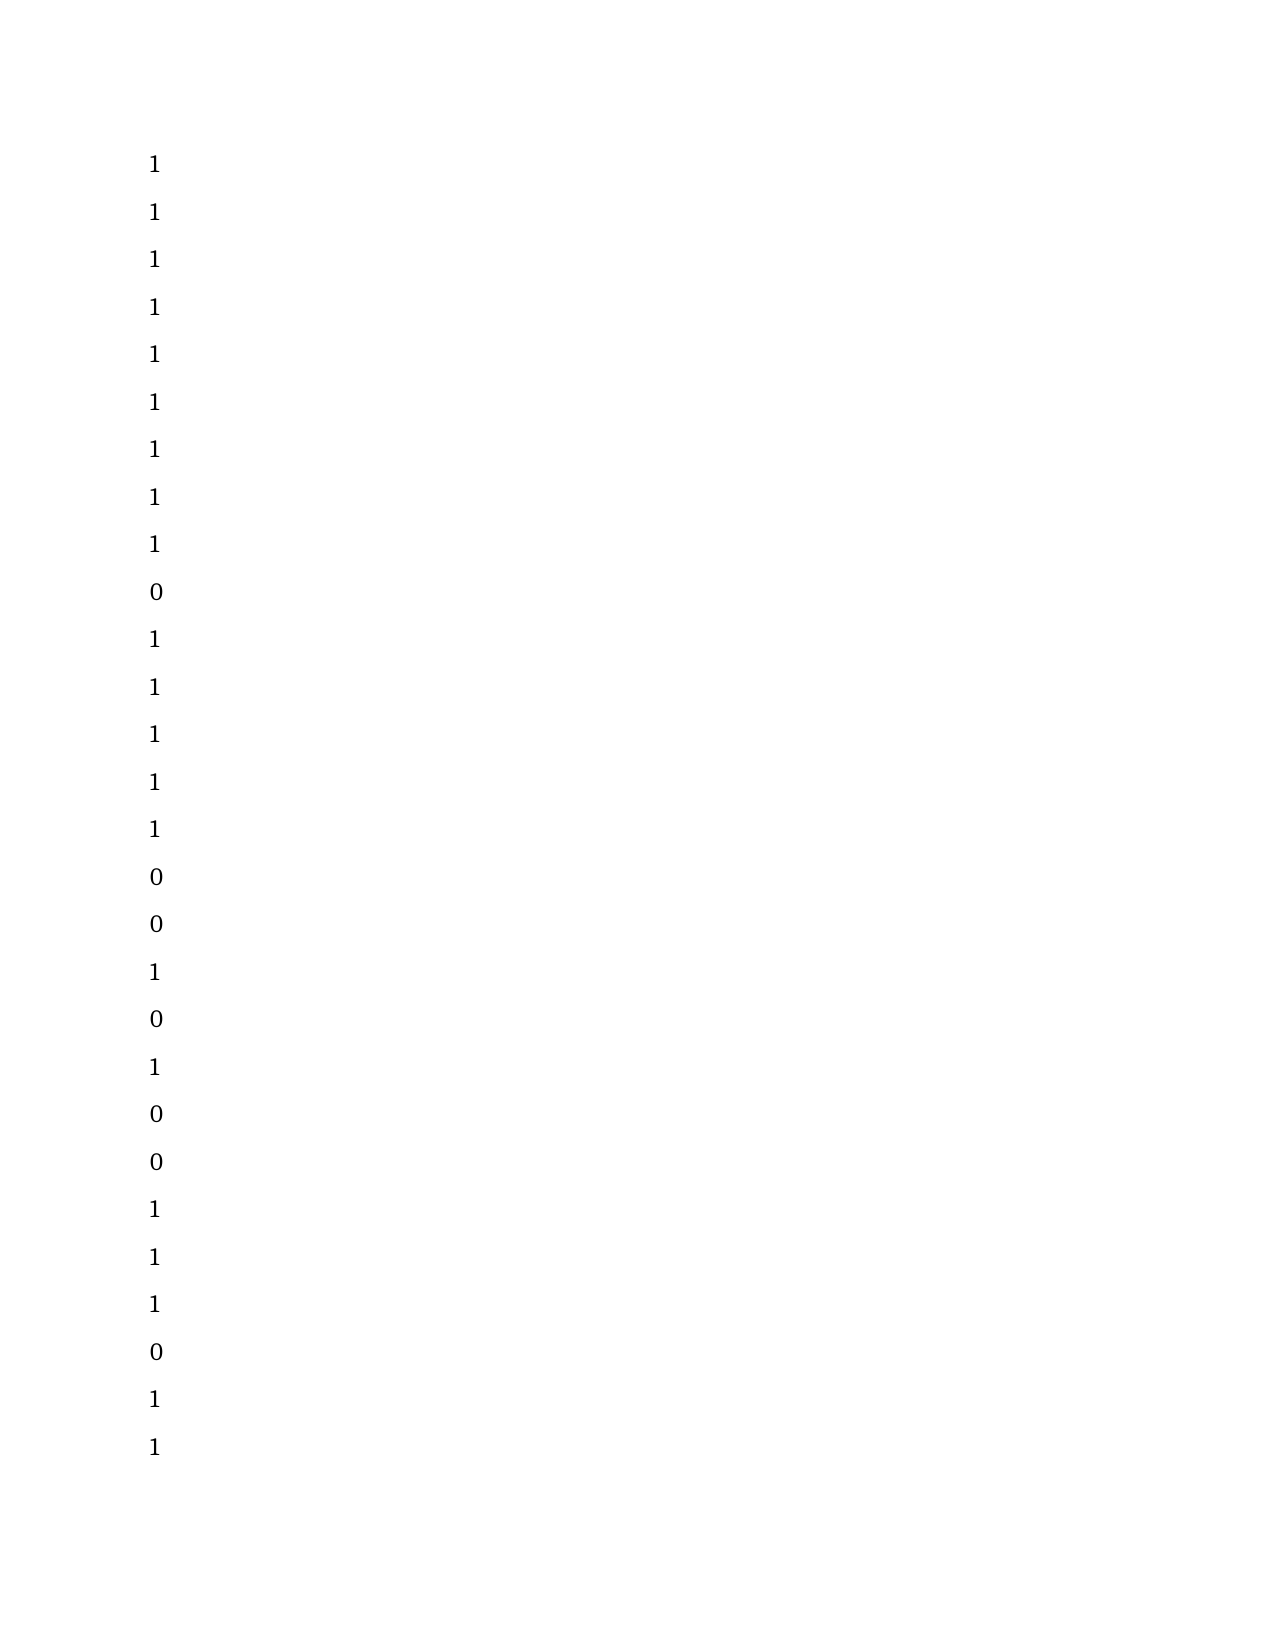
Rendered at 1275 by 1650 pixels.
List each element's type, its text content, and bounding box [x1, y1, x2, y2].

text 1 [150, 435, 1125, 464]
text 1 [150, 672, 1125, 701]
text 1 [150, 387, 1125, 416]
text 1 [150, 767, 1125, 796]
text 1 [150, 720, 1125, 749]
text 1 [150, 1432, 1125, 1461]
text 1 [150, 815, 1125, 844]
text 1 [150, 197, 1125, 226]
text 0 [150, 577, 1125, 606]
text 1 [150, 482, 1125, 511]
text 1 [150, 245, 1125, 274]
text 1 [150, 957, 1125, 986]
text 1 [150, 150, 1125, 179]
text 1 [150, 1052, 1125, 1081]
text 0 [150, 1337, 1125, 1366]
text 0 [150, 862, 1125, 891]
text 1 [150, 625, 1125, 654]
text 1 [150, 292, 1125, 321]
text 0 [150, 910, 1125, 939]
text 0 [150, 1147, 1125, 1176]
text 1 [150, 340, 1125, 369]
text 0 [150, 1100, 1125, 1129]
text 1 [150, 1242, 1125, 1271]
text 1 [150, 1290, 1125, 1319]
text 0 [150, 1005, 1125, 1034]
text 1 [150, 1195, 1125, 1224]
text 1 [150, 530, 1125, 559]
text 1 [150, 1385, 1125, 1414]
